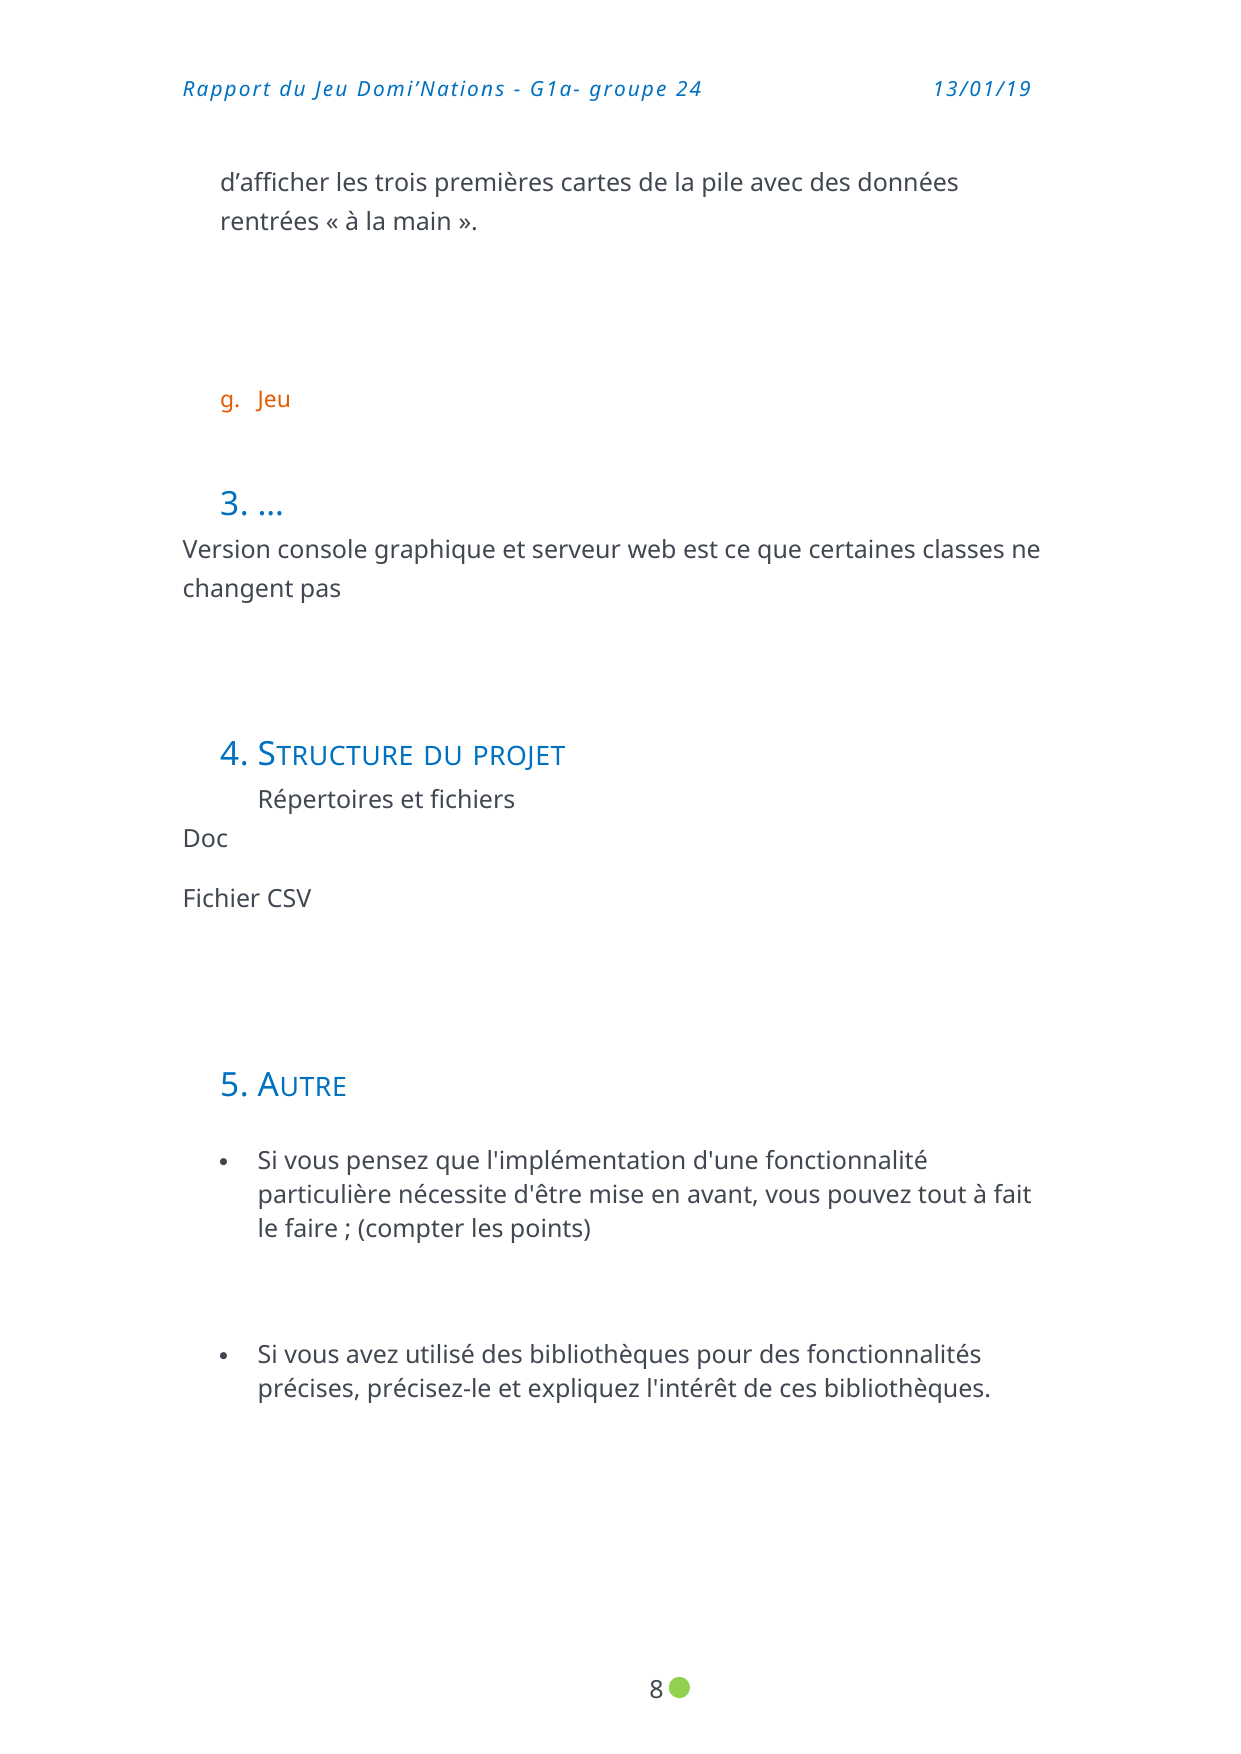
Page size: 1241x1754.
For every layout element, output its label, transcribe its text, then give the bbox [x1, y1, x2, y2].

text Version console graphique et serveur web est ce que certaines classes ne changent pas [182, 531, 1058, 605]
subtitle … [220, 479, 1058, 525]
subtitle Répertoires et fichiers [257, 782, 1058, 816]
list Si vous avez utilisé des bibliothèques pour des fonctionnalités précises, précisez-le et expliquez l'intérêt de ces bibliothèques. [220, 1337, 1058, 1405]
subtitle Structure du projet [220, 730, 1058, 775]
subtitle Autre [220, 1061, 1058, 1107]
subtitle Jeu [220, 383, 1058, 414]
list Si vous pensez que l'implémentation d'une fonctionnalité particulière nécessite d'être mise en avant, vous pouvez tout à fait le faire ; (compter les points) [220, 1142, 1058, 1245]
text Doc [182, 821, 1058, 855]
text Fichier CSV [182, 881, 1058, 915]
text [220, 164, 1058, 237]
